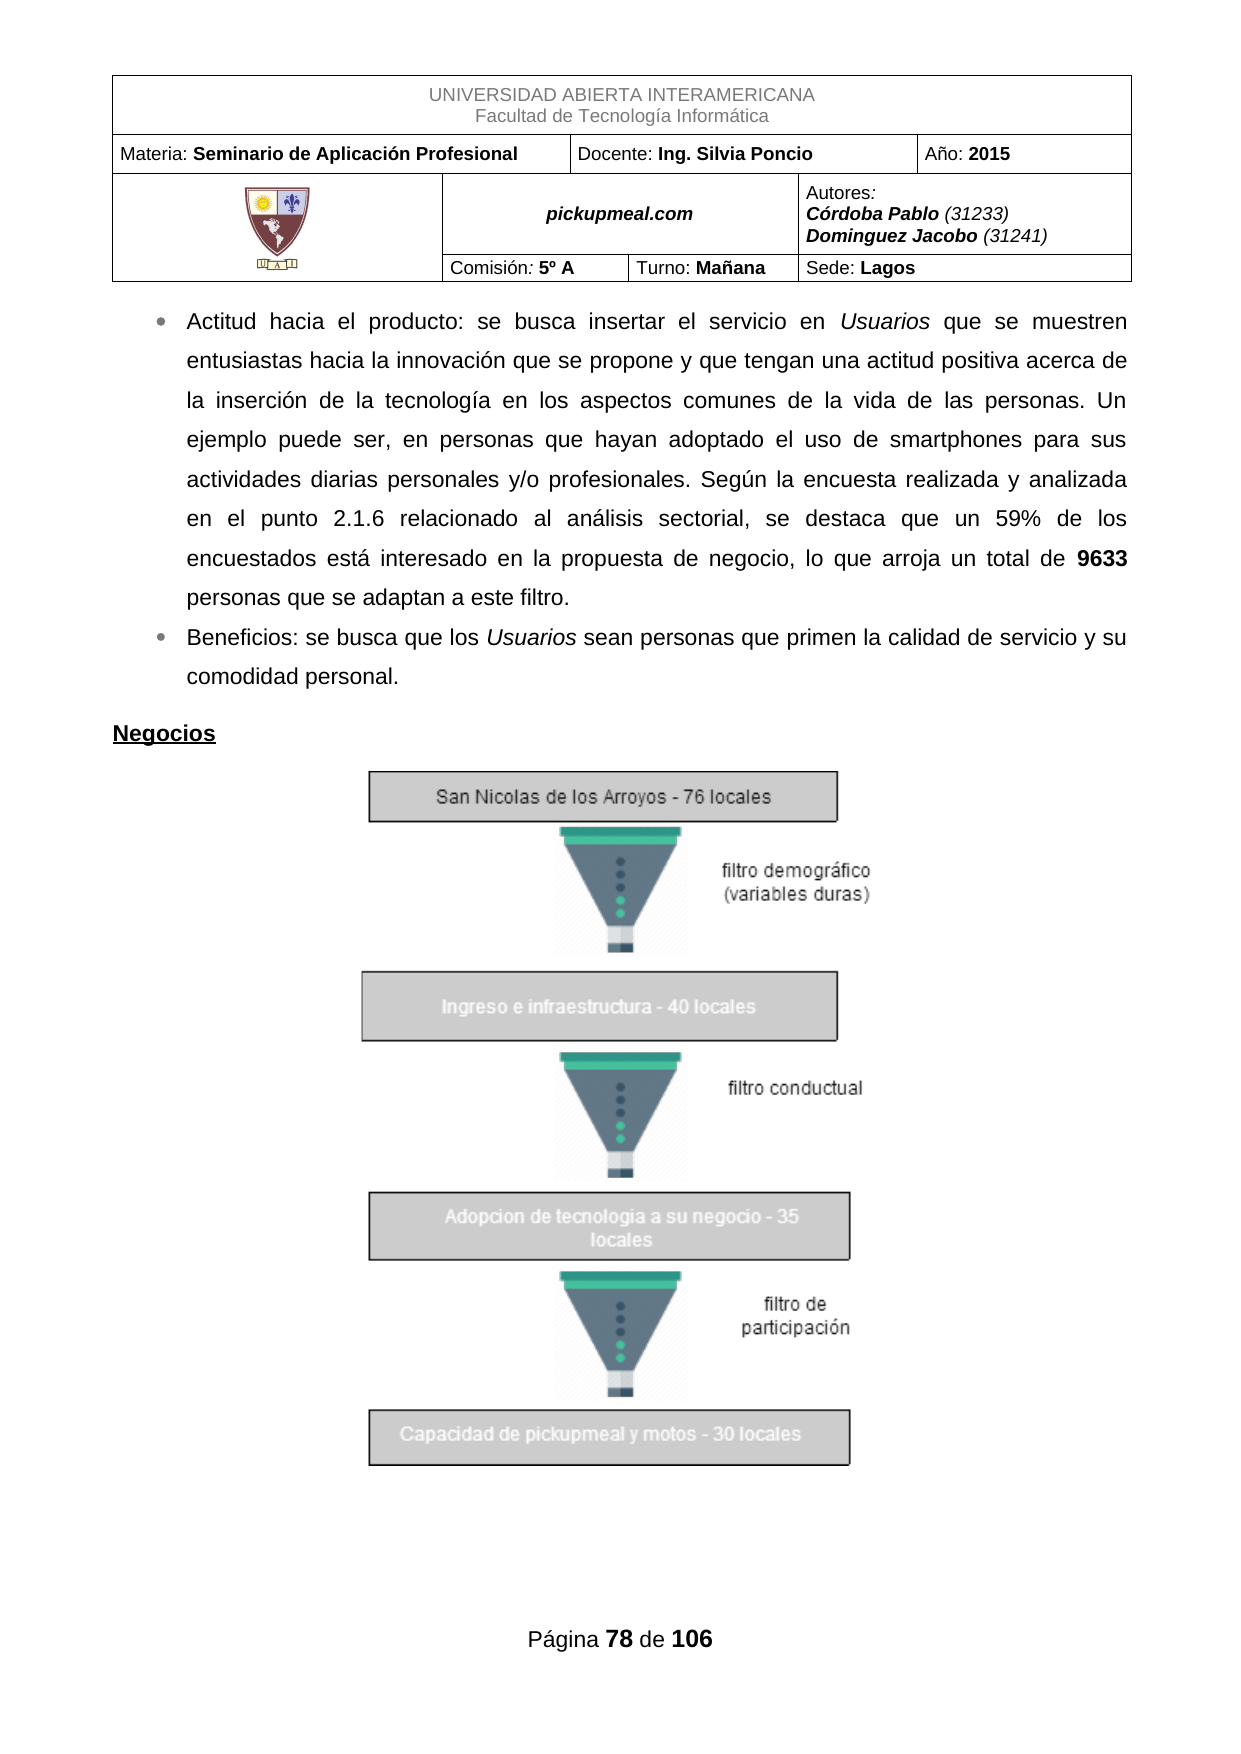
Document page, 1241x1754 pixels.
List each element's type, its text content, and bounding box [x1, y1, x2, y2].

list Actitud hacia el producto: se busca insertar el servicio en Usuarios que se muestren entusiastas hacia la innovación que se propone y que tengan una actitud positiva acerca de la inserción de la tecnología en los aspectos comunes de la vida de las personas. Un ejemplo puede ser, en personas que hayan adoptado el uso de smartphones para sus actividades diarias personales y/o profesionales. Según la encuesta realizada y analizada en el punto 2.1.6 relacionado al análisis sectorial, se destaca que un 59% de los encuestados está interesado en la propuesta de negocio, lo que arroja un total de 9633 personas que se adaptan a este filtro. [157, 308, 1128, 611]
text Negocios [112, 719, 1128, 746]
list Beneficios: se busca que los Usuarios sean personas que primen la calidad de servicio y su comodidad personal. [157, 624, 1128, 690]
picture [230, 182, 325, 273]
picture [361, 771, 879, 1466]
